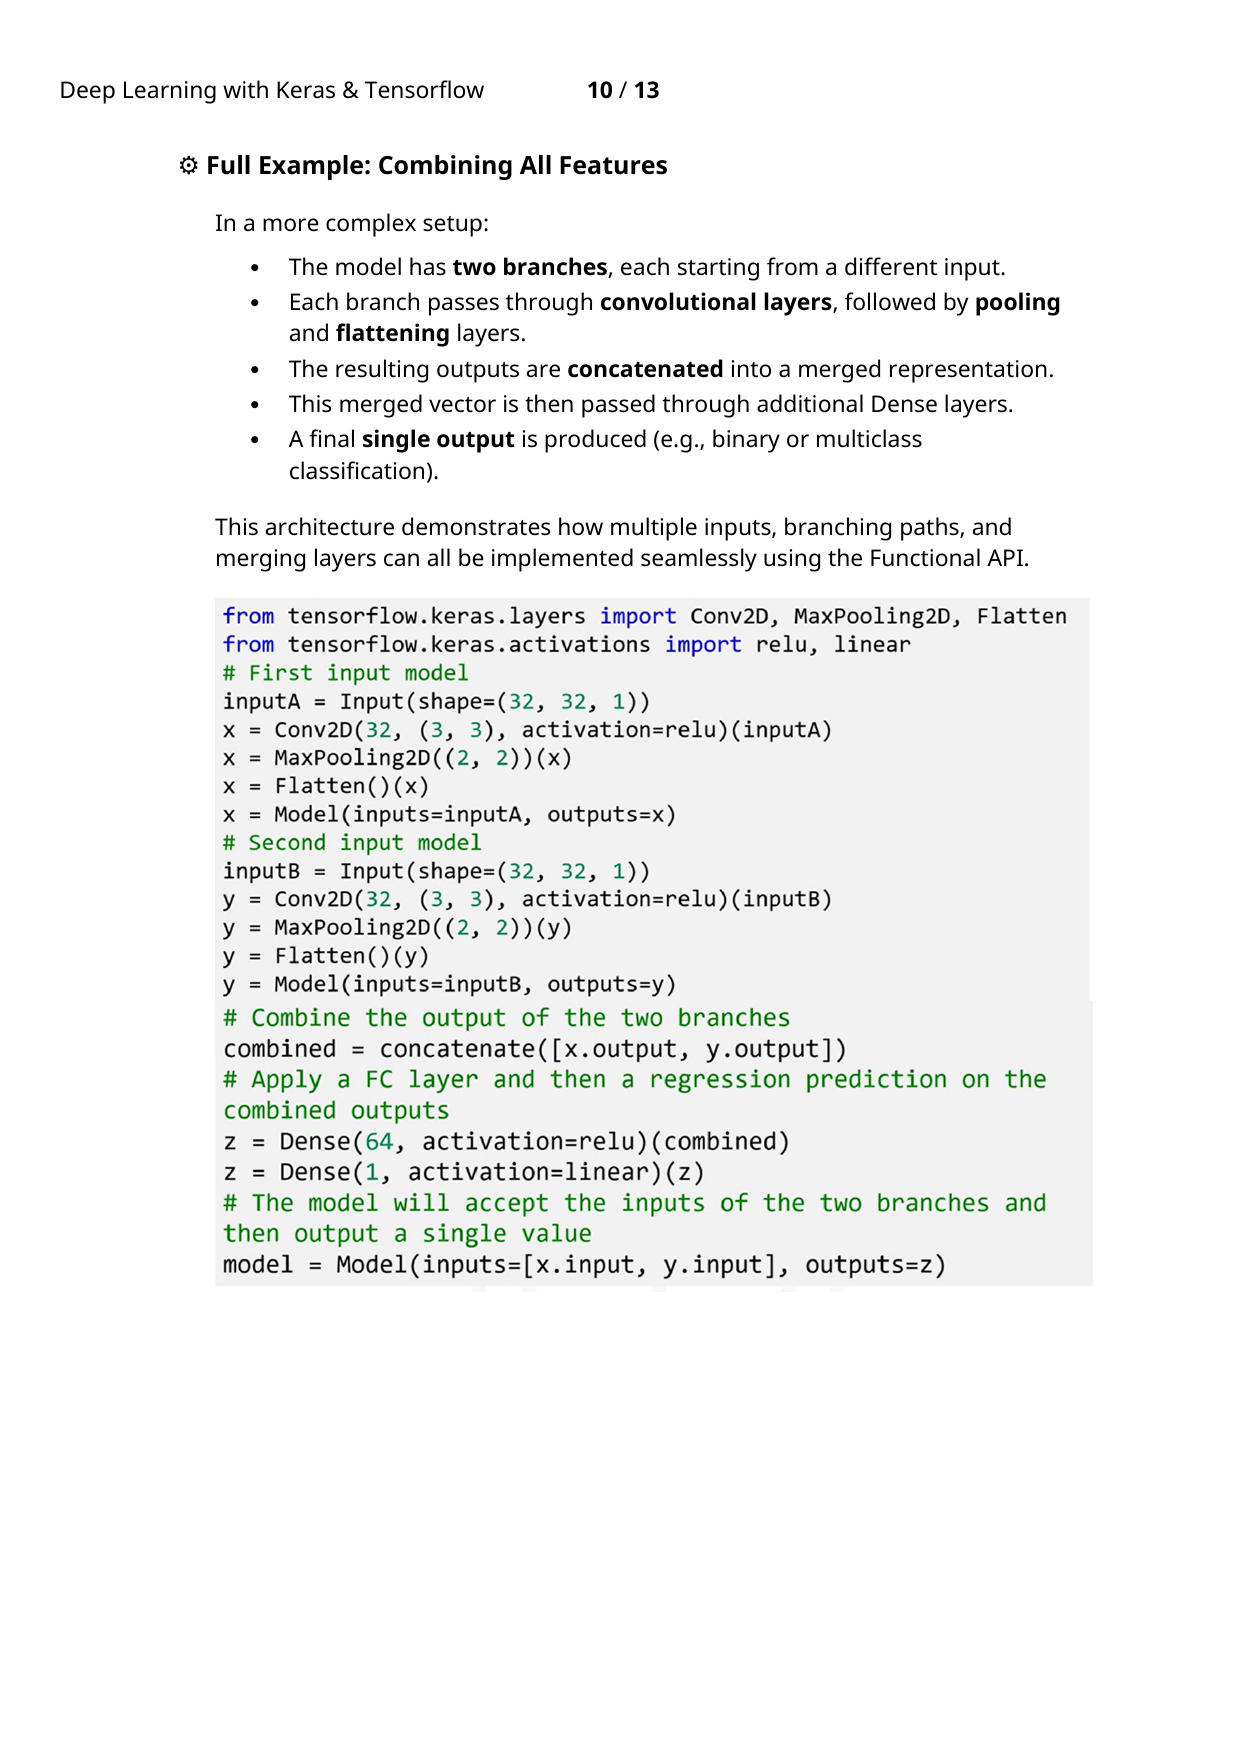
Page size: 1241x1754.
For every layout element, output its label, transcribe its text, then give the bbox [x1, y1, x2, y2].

subtitle ⚙️ Full Example: Combining All Features [177, 148, 1063, 182]
list This merged vector is then passed through additional Dense layers. [251, 388, 1063, 419]
text In a more complex setup: [215, 207, 1063, 238]
text This architecture demonstrates how multiple inputs, branching paths, and merging layers can all be implemented seamlessly using the Functional API. [215, 511, 1063, 573]
picture [215, 598, 1100, 1292]
list The resulting outputs are concatenated into a merged representation. [251, 352, 1063, 384]
list Each branch passes through convolutional layers, followed by pooling and flattening layers. [251, 286, 1063, 348]
list A final single output is produced (e.g., binary or multiclass classification). [251, 423, 1063, 486]
list The model has two branches, each starting from a different input. [251, 250, 1063, 282]
